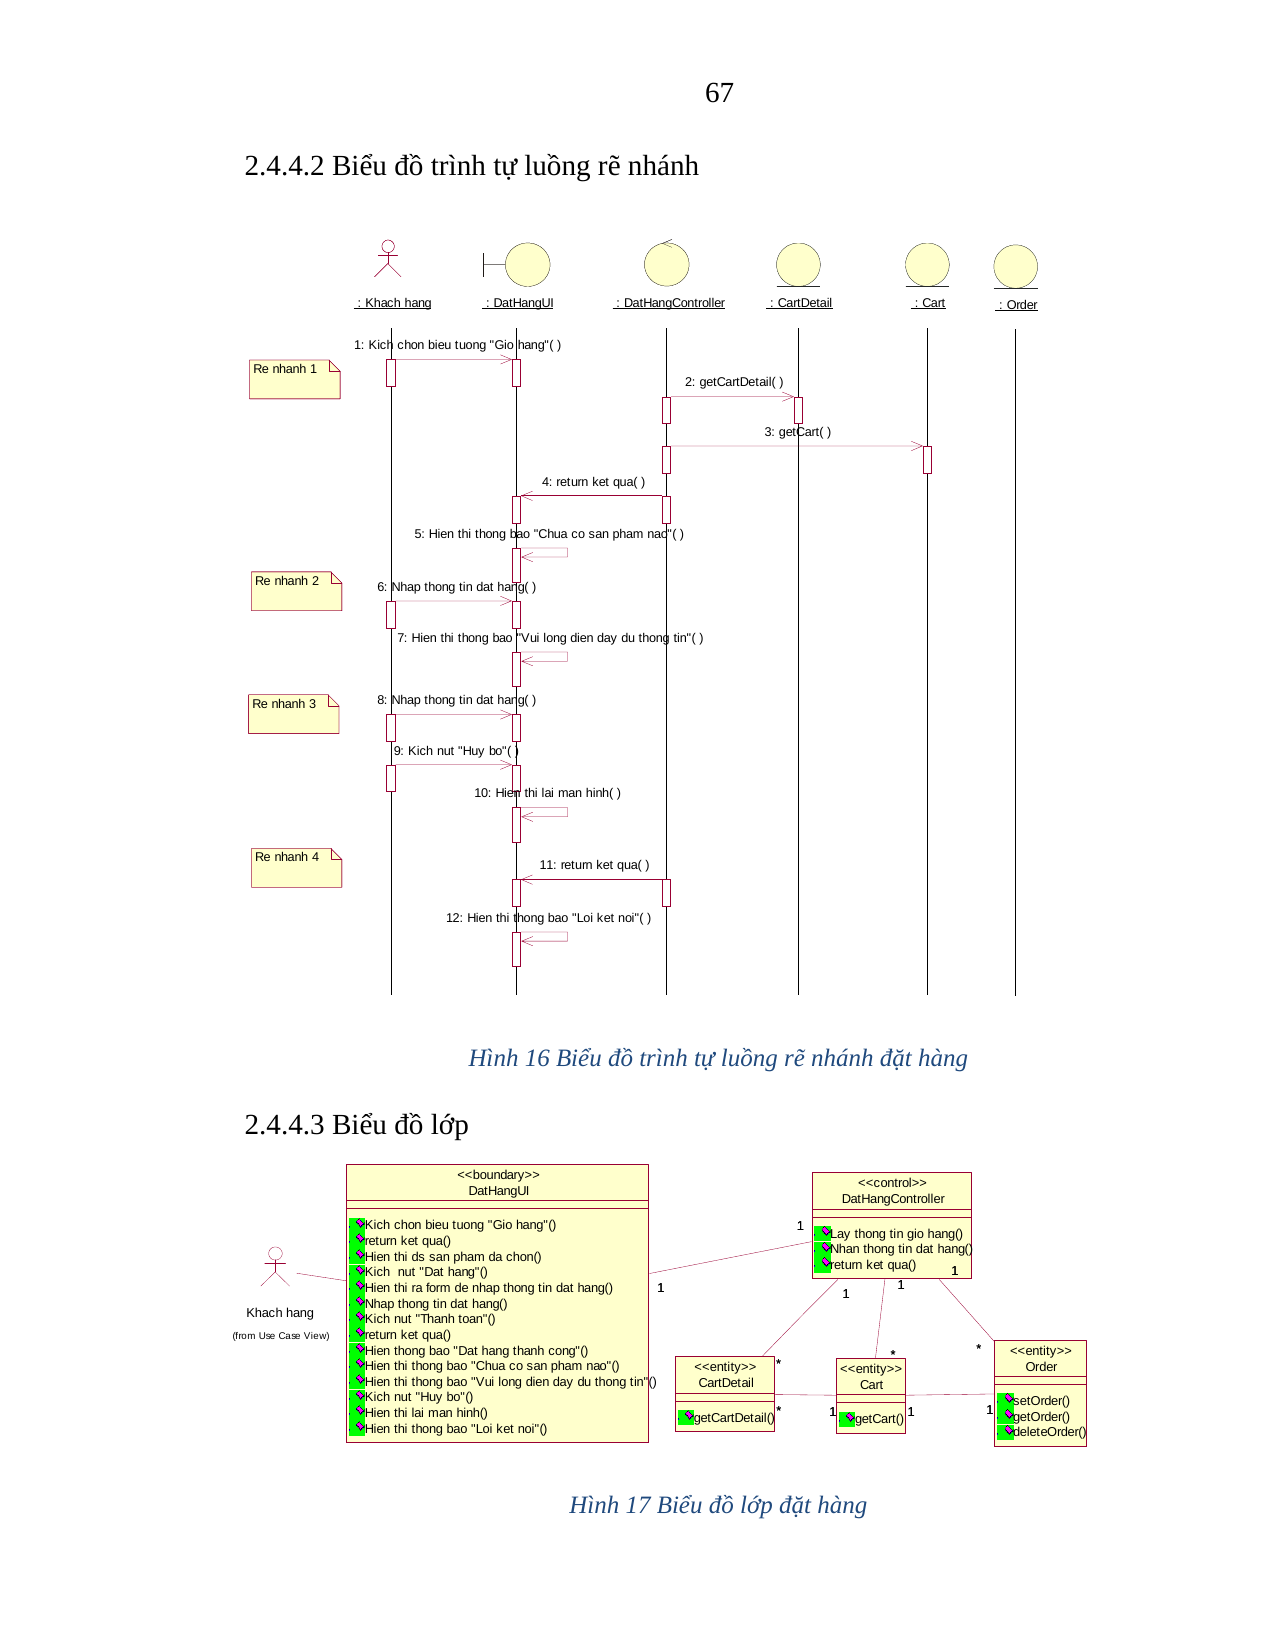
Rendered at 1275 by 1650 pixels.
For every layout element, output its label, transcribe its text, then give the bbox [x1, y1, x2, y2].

text Hình 17 Biểu đồ lớp đặt hàng [207, 1490, 1157, 1519]
text Hình 16 Biểu đồ trình tự luồng rẽ nhánh đặt hàng [207, 1043, 1157, 1072]
subtitle 2.4.4.3 Biểu đồ lớp [244, 1107, 1157, 1141]
subtitle 2.4.4.2 Biểu đồ trình tự luồng rẽ nhánh [244, 148, 1157, 181]
